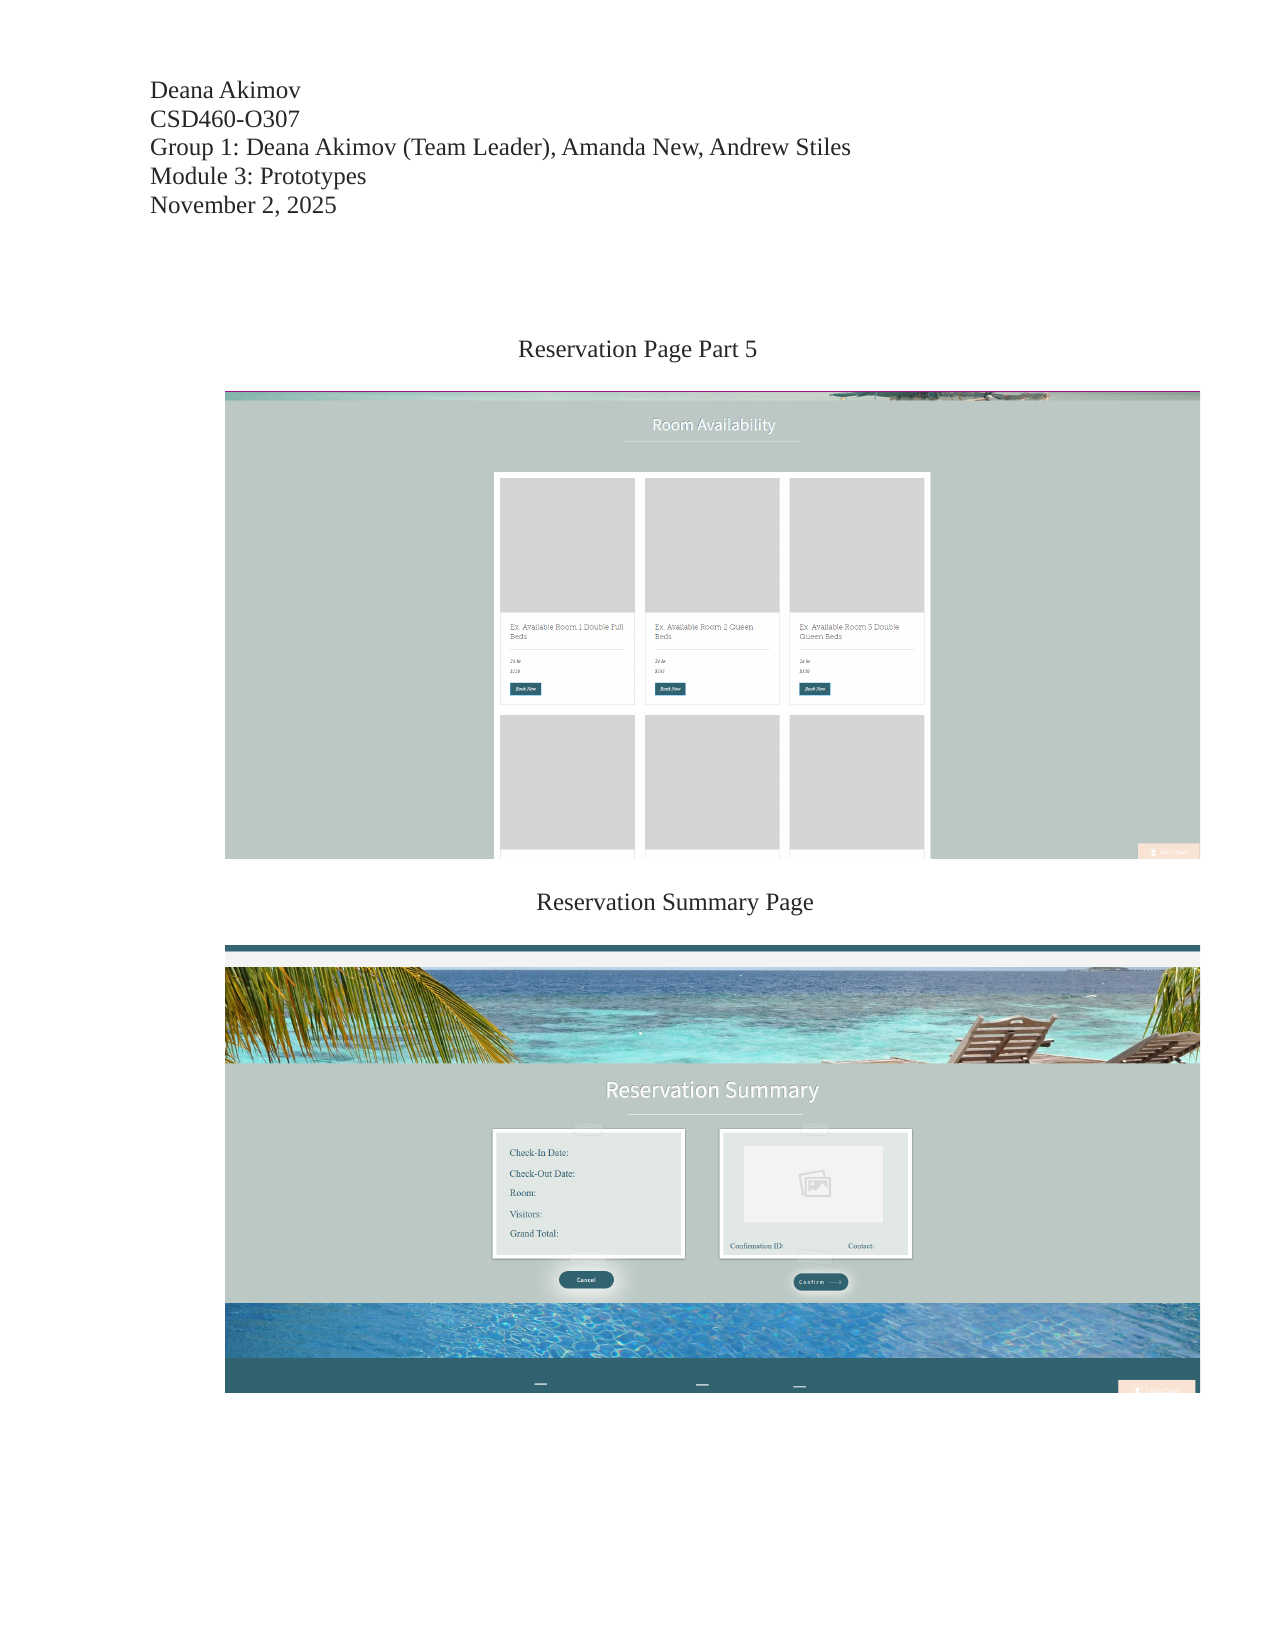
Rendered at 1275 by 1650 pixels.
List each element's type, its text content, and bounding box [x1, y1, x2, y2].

text Reservation Summary Page [225, 887, 1125, 945]
text Reservation Page Part 5 [150, 334, 1125, 362]
picture [225, 391, 1200, 859]
picture [225, 945, 1200, 1393]
